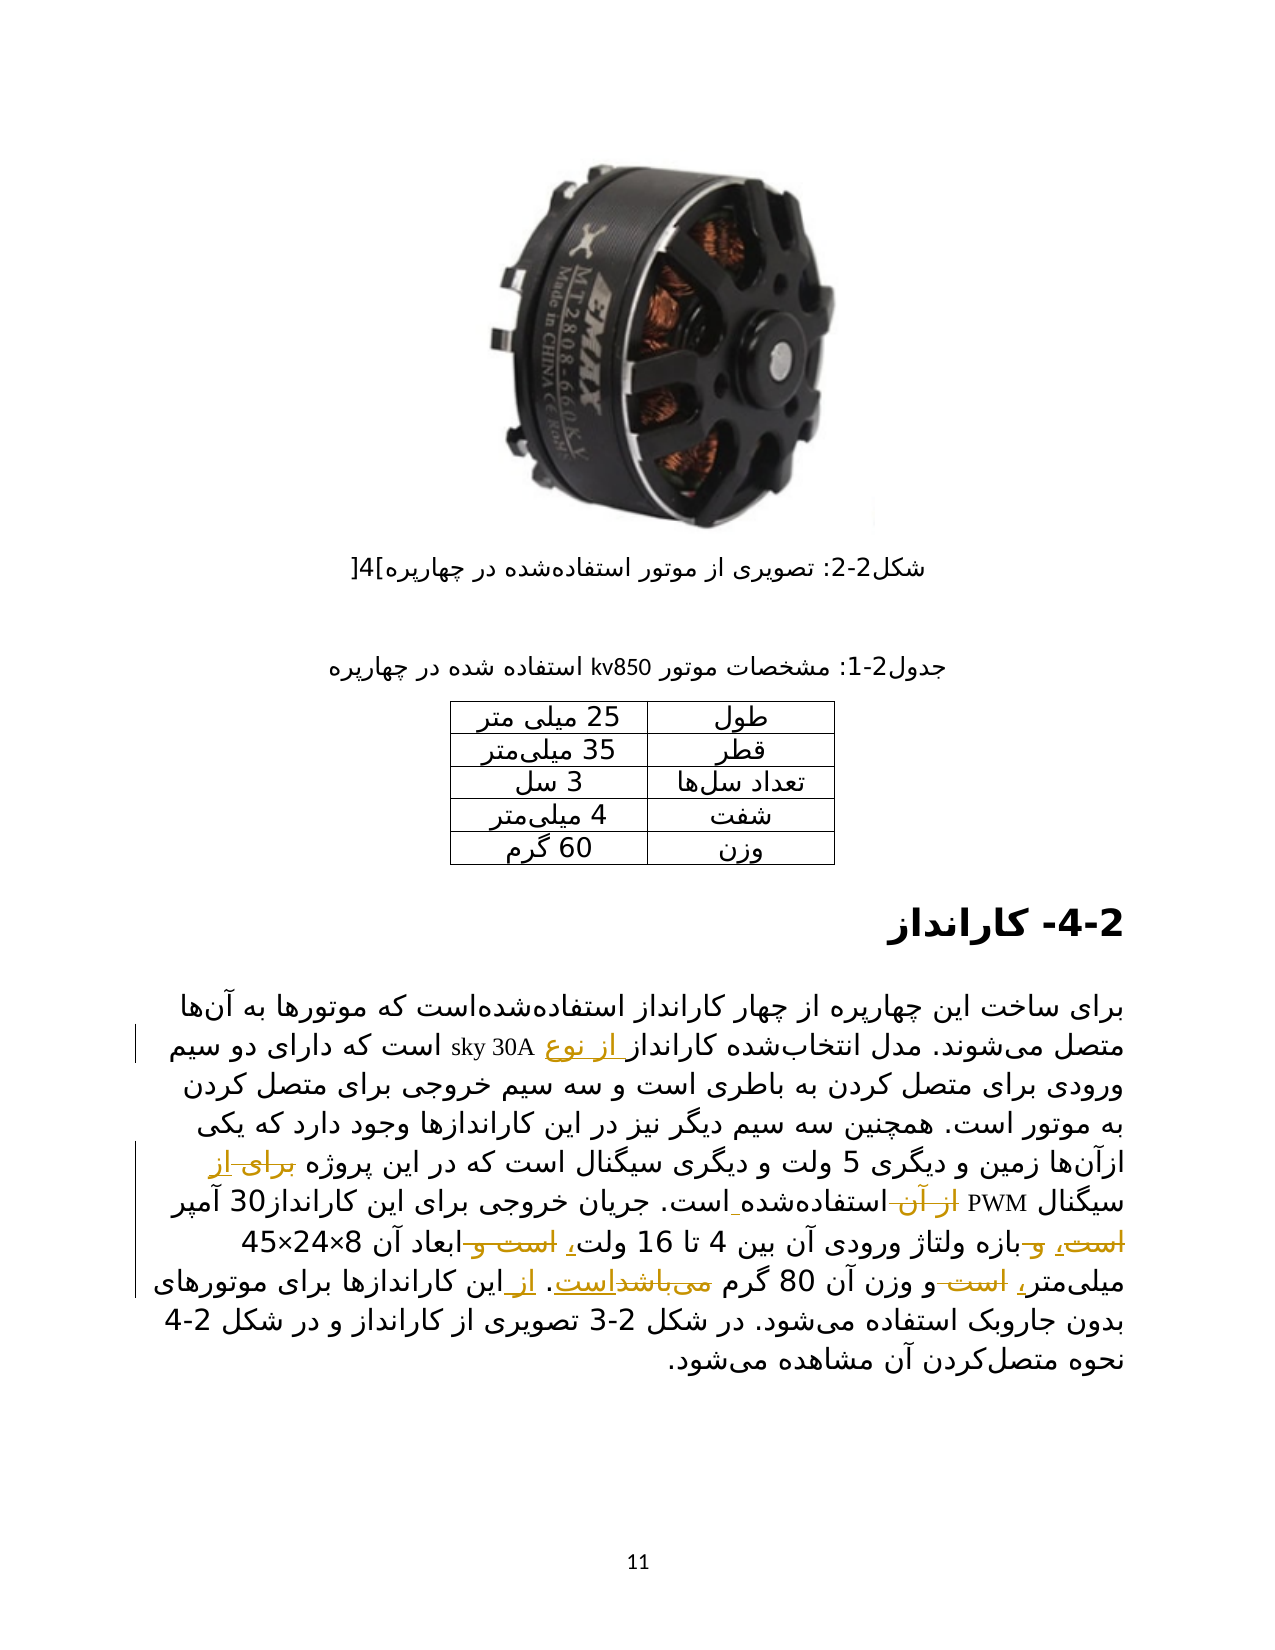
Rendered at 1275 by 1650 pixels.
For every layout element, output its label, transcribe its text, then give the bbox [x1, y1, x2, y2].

table_header طول [648, 702, 834, 733]
text شکل2-2: تصویری از موتور استفاده‌شده در چهارپره]4[ [150, 553, 1125, 582]
text جدول2-1: مشخصات موتور kv850 استفاده شده در چهارپره [150, 651, 1125, 681]
table_header 25 میلی متر [451, 702, 647, 733]
text 4-2- کارانداز [150, 902, 1125, 946]
table_cell وزن [648, 832, 834, 863]
table_cell شفت [648, 799, 834, 831]
table_cell 35 میلی‌متر [451, 734, 647, 766]
table_cell 4 میلی‌متر [451, 799, 647, 831]
table_cell 3 سل [451, 767, 647, 798]
table_cell قطر [648, 734, 834, 766]
table_cell تعداد سل‌ها [648, 767, 834, 798]
picture [400, 150, 875, 535]
table_cell 60 گرم [451, 832, 647, 863]
text برای ساخت این چهارپره از چهار کارانداز استفاده‌شده‌است که موتورها به آن‌ها متصل می‌شوند. مدل انتخاب‌شده کارانداز sky 30A است که دارای دو سیم ورودی برای متصل کردن به باطری است و سه سیم خروجی برای متصل کردن به موتور است. همچنین سه سیم دیگر نیز در این کاراندازها وجود دارد که یکی ازآن‌ها زمین و دیگری 5 ولت و دیگری سیگنال است که در این پروژه سیگنال PWM استفاده‌شده‌است. جریان خروجی برای این کارانداز30 آمپر بازه ولتاژ ورودی آن بین 4 تا 16 ولت ابعاد آن 8×24×45 میلی‌متر و وزن آن 80 گرم . این کاراندازها برای موتورهای بدون جاروبک استفاده می‌شود. در شکل 2-3 تصویری از کارانداز و در شکل 2-4 نحوه متصل‌کردن آن مشاهده می‌شود. [150, 990, 1125, 1376]
